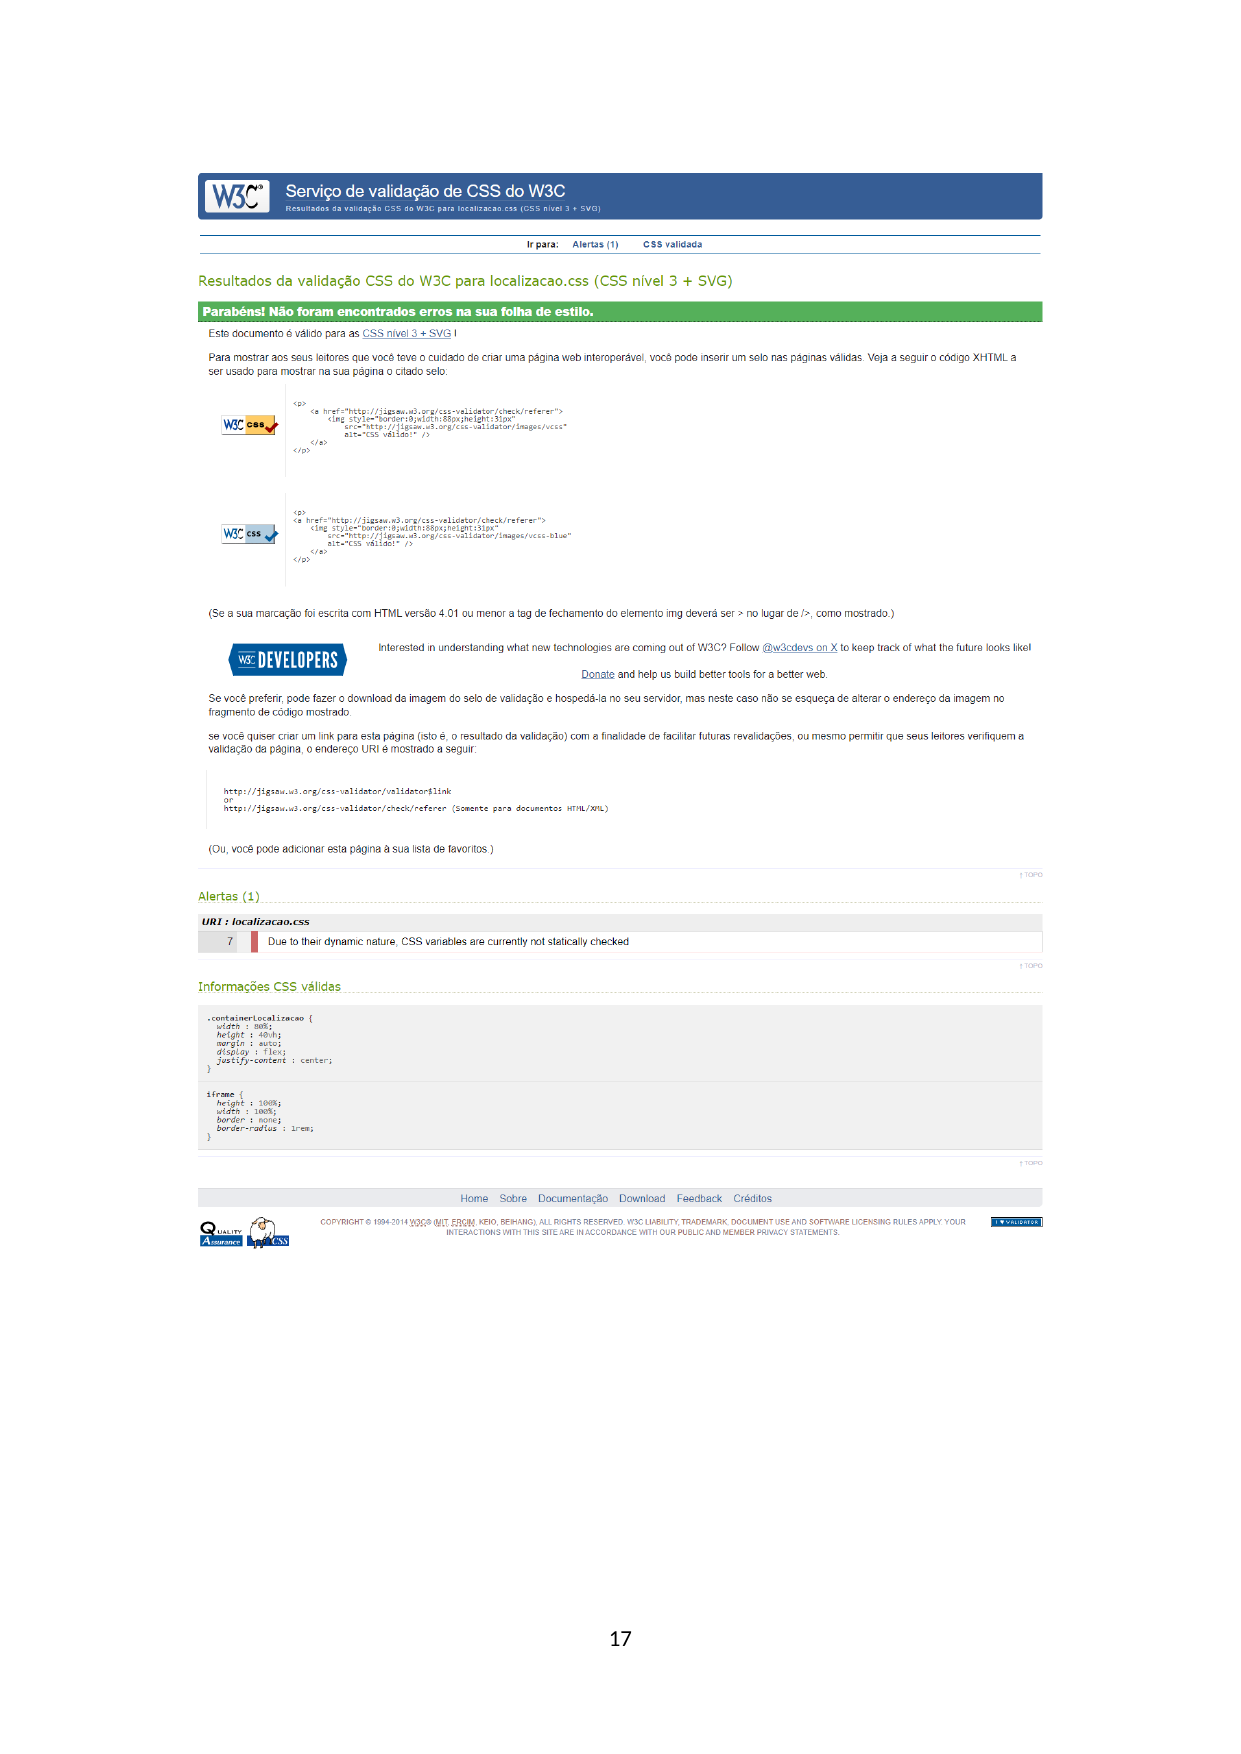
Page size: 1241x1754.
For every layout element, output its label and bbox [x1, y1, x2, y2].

picture [177, 157, 1063, 1300]
